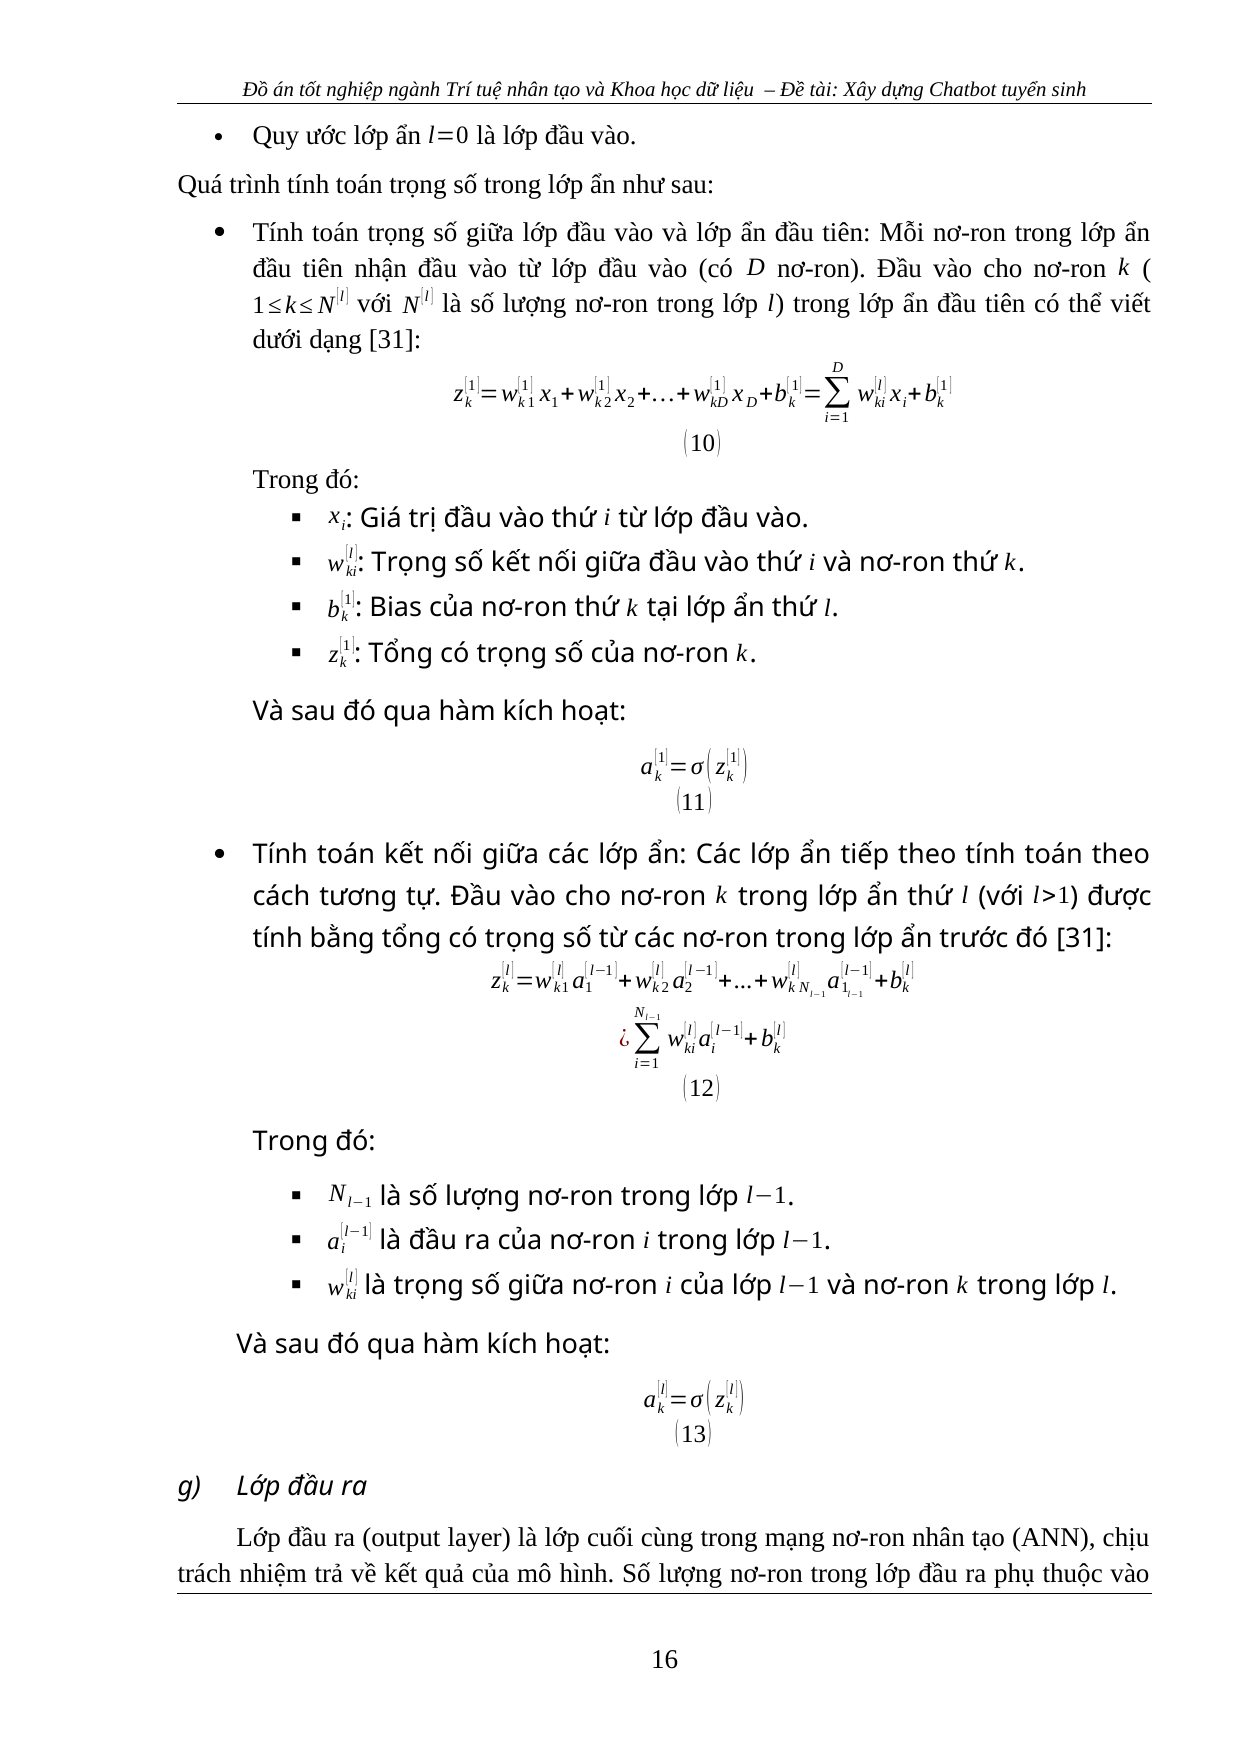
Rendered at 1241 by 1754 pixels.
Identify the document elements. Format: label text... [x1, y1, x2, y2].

list ​ là số lượng nơ-ron trong lớp . [290, 1176, 1152, 1214]
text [177, 1521, 1152, 1588]
subtitle Lớp đầu ra [177, 1467, 1152, 1503]
list Trong đó: [252, 463, 1152, 494]
list Tính toán trọng số giữa lớp đầu vào và lớp ẩn đầu tiên: Mỗi nơ-ron trong lớp ẩn đầu tiên nhận đầu vào từ lớp đầu vào (có nơ-ron). Đầu vào cho nơ-ron ( với là số lượng nơ-ron trong lớp ) trong lớp ẩn đầu tiên có thể viết dưới dạng : [215, 216, 1152, 354]
list ​: Giá trị đầu vào thứ từ lớp đầu vào. [290, 498, 1152, 537]
list : Bias của nơ-ron thứ tại lớp ẩn thứ . [290, 588, 1152, 628]
text Và sau đó qua hàm kích hoạt: [252, 692, 1152, 728]
text Trong đó: [252, 1121, 1152, 1158]
list ​ là trọng số giữa nơ-ron của lớp và nơ-ron trong lớp . [290, 1266, 1152, 1306]
list ​ là đầu ra của nơ-ron trong lớp . [290, 1220, 1152, 1260]
list ​: Trọng số kết nối giữa đầu vào thứ và nơ-ron thứ . [290, 542, 1152, 582]
text Quá trình tính toán trọng số trong lớp ẩn như sau: [177, 168, 1152, 199]
text Và sau đó qua hàm kích hoạt: [236, 1324, 1152, 1361]
list Tính toán kết nối giữa các lớp ẩn: Các lớp ẩn tiếp theo tính toán theo cách tương tự. Đầu vào cho nơ-ron trong lớp ẩn thứ (với ) được tính bằng tổng có trọng số từ các nơ-ron trong lớp ẩn trước đó : [215, 834, 1152, 956]
list Quy ước lớp ẩn là lớp đầu vào. [215, 119, 1152, 151]
list ​: Tổng có trọng số của nơ-ron . [290, 633, 1152, 673]
